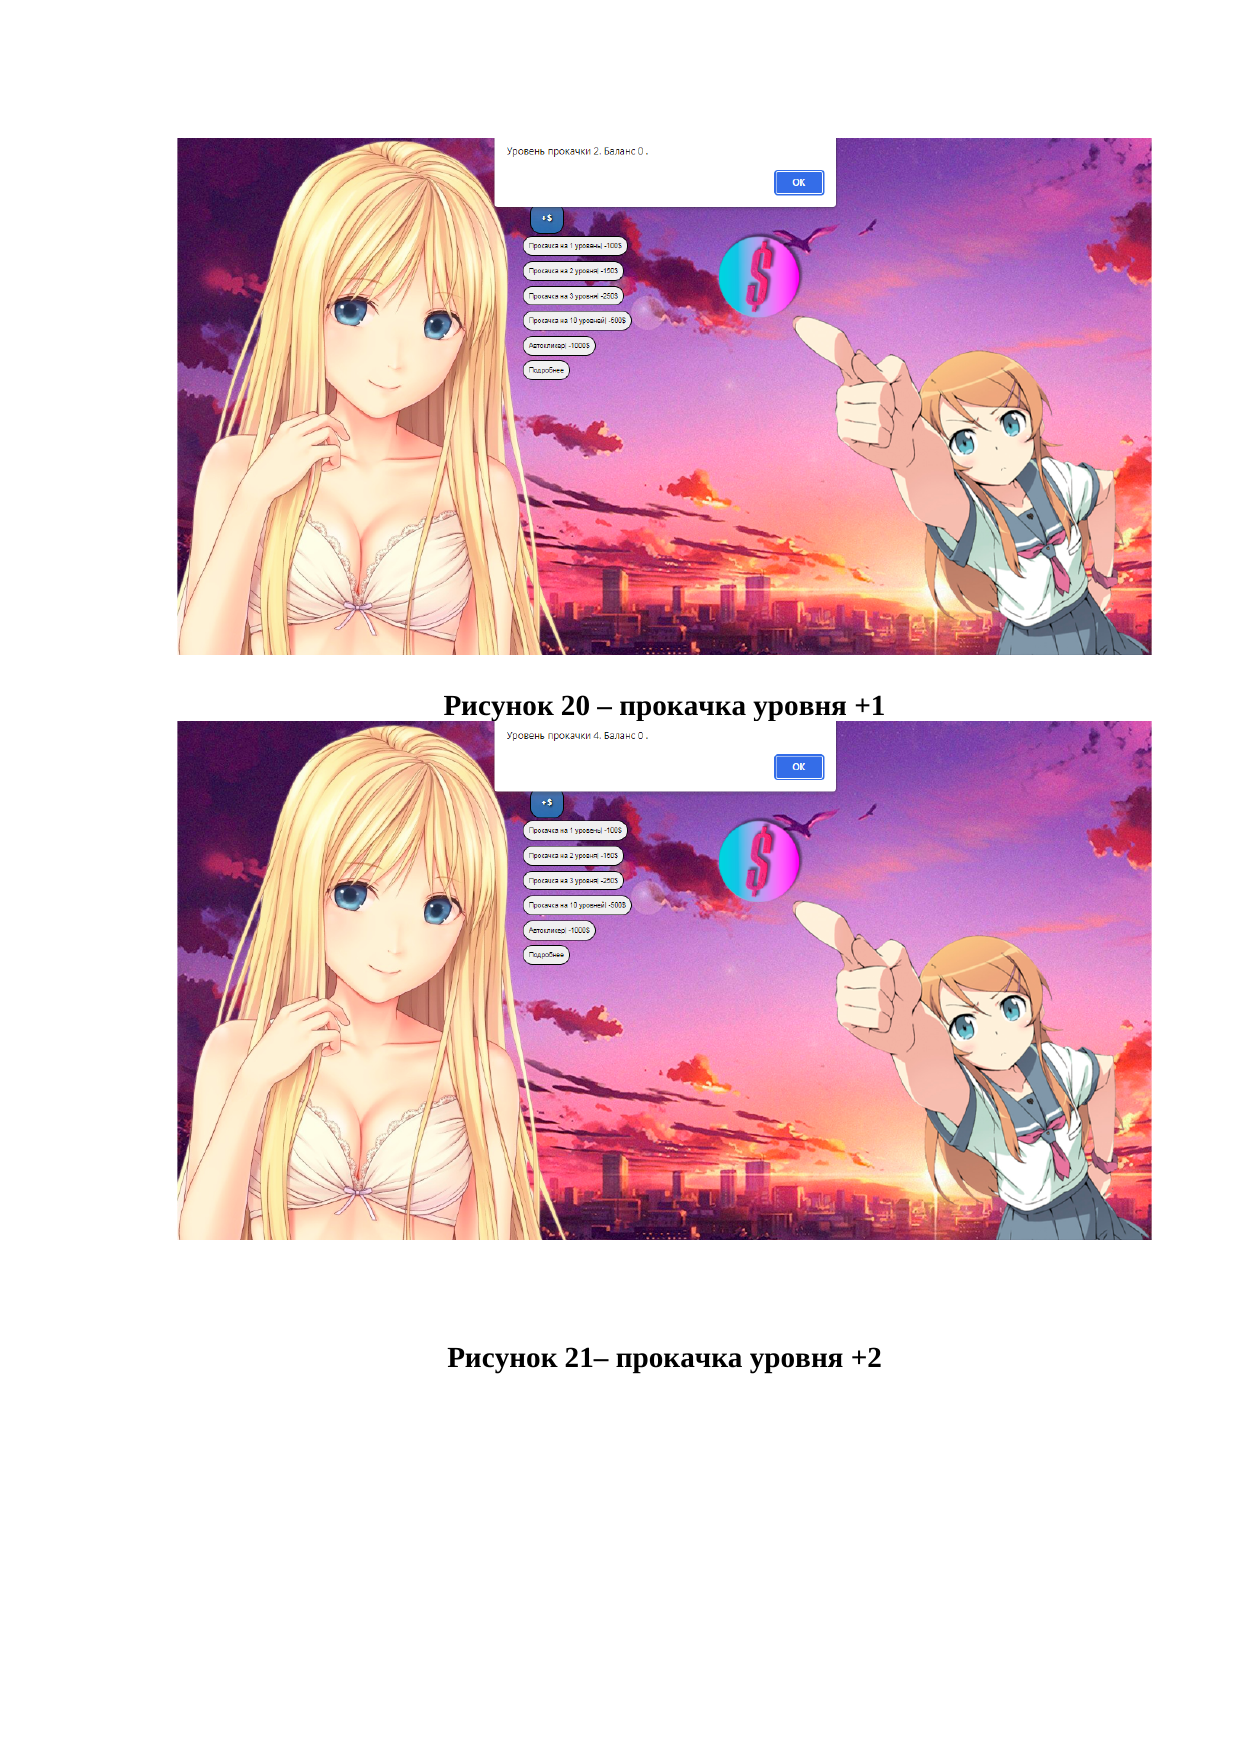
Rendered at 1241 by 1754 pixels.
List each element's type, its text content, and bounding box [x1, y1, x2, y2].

text Рисунок 21– прокачка уровня +2 [177, 1341, 1152, 1374]
picture [177, 138, 1152, 655]
picture [177, 721, 1152, 1240]
text Рисунок 20 – прокачка уровня +1 [177, 688, 1152, 721]
